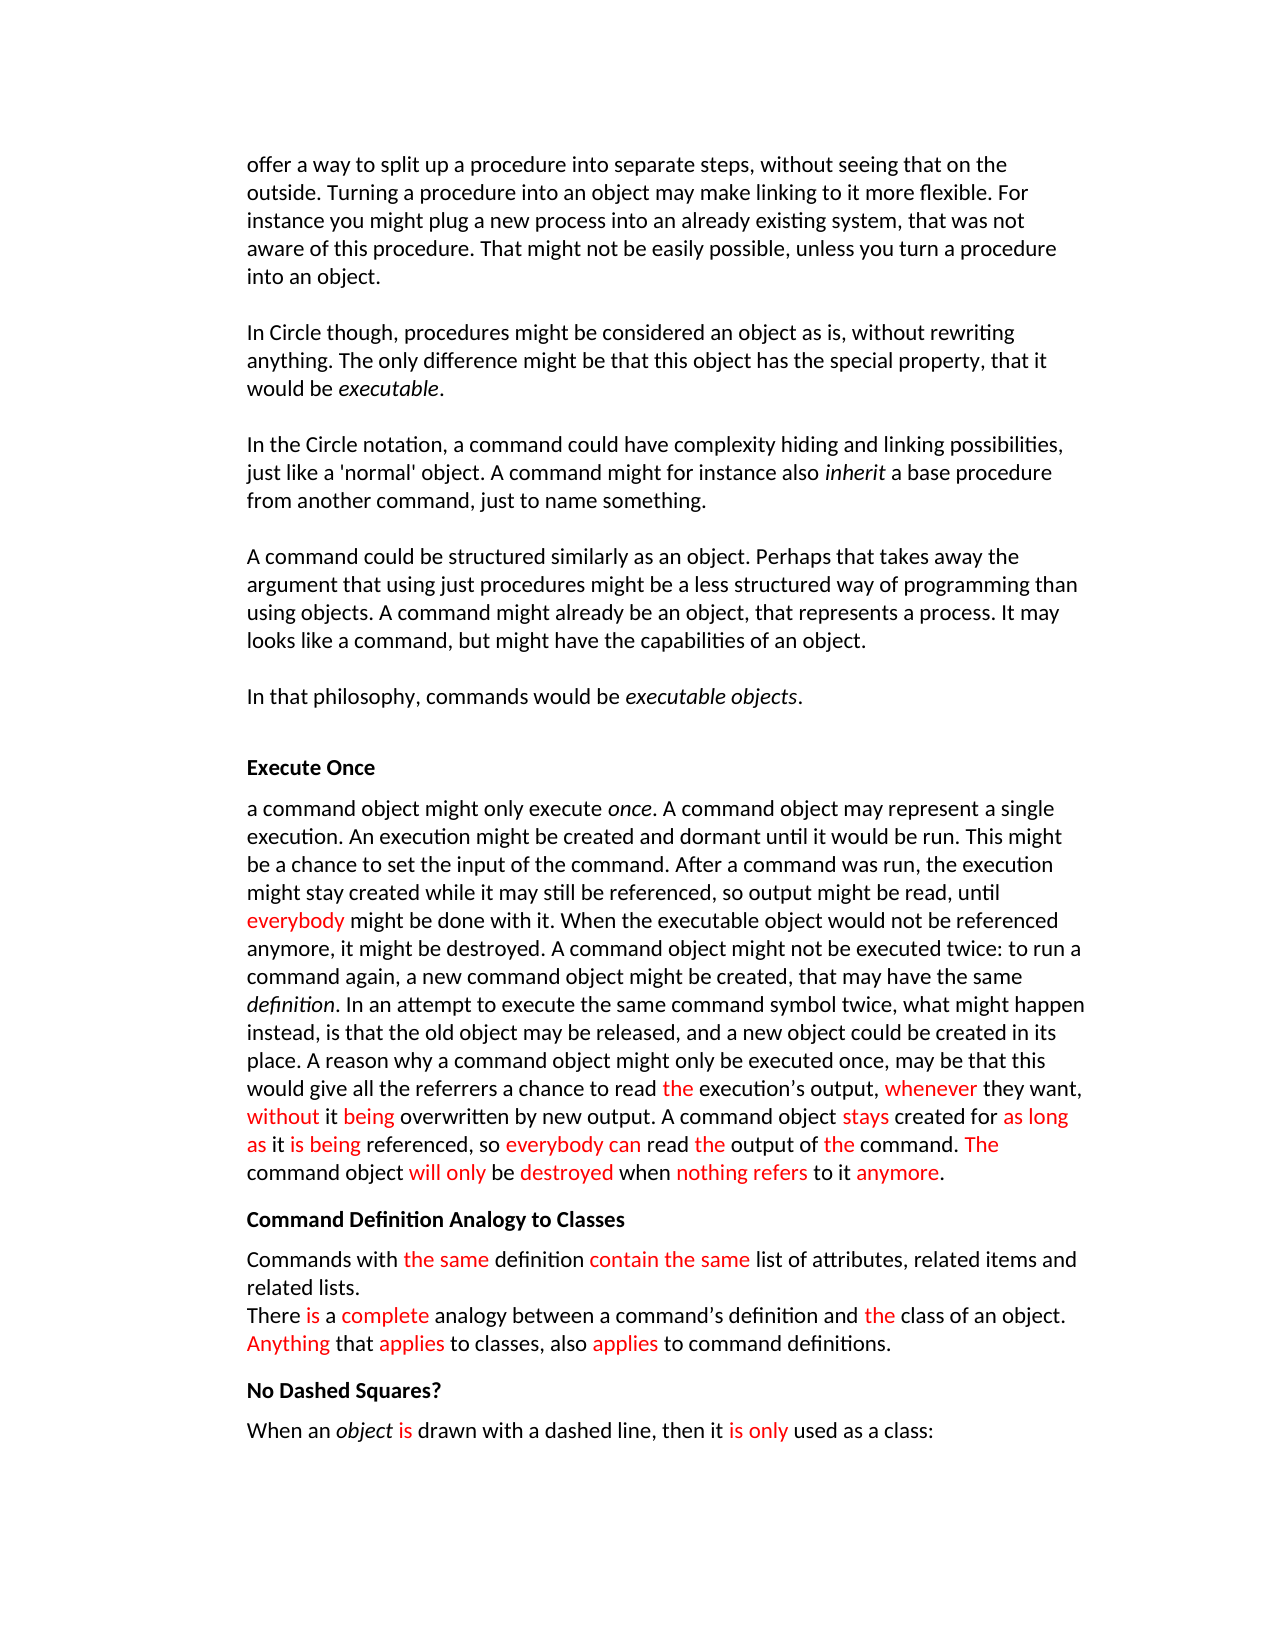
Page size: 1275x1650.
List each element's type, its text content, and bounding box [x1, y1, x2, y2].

text Anything that applies to classes, also applies to command definitions. [247, 1329, 1087, 1357]
text In the Circle notation, a command could have complexity hiding and linking possibilities, just like a 'normal' object. A command might for instance also inherit a base procedure from another command, just to name something. [247, 430, 1087, 514]
subtitle No Dashed Squares? [247, 1376, 1087, 1404]
text In Circle though, procedures might be considered an object as is, without rewriting anything. The only difference might be that this object has the special property, that it would be executable. [247, 318, 1087, 402]
text a command object might only execute once. A command object may represent a single execution. An execution might be created and dormant until it would be run. This might be a chance to set the input of the command. After a command was run, the execution might stay created while it may still be referenced, so output might be read, until everybody might be done with it. When the executable object would not be referenced anymore, it might be destroyed. A command object might not be executed twice: to run a command again, a new command object might be created, that may have the same definition. In an attempt to execute the same command symbol twice, what might happen instead, is that the old object may be released, and a new object could be created in its place. A reason why a command object might only be executed once, may be that this would give all the referrers a chance to read the execution’s output, whenever they want, without it being overwritten by new output. A command object stays created for as long as it is being referenced, so everybody can read the output of the command. The command object will only be destroyed when nothing refers to it anymore. [247, 794, 1087, 1186]
subtitle Execute Once [247, 753, 1087, 781]
subtitle Command Definition Analogy to Classes [247, 1205, 1087, 1233]
text In that philosophy, commands would be executable objects. [247, 682, 1087, 710]
text A command could be structured similarly as an object. Perhaps that takes away the argument that using just procedures might be a less structured way of programming than using objects. A command might already be an object, that represents a process. It may looks like a command, but might have the capabilities of an object. [247, 542, 1087, 654]
text There is a complete analogy between a command’s definition and the class of an object. [247, 1301, 1087, 1329]
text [247, 150, 1087, 290]
text When an object is drawn with a dashed line, then it is only used as a class: [247, 1417, 1087, 1445]
text Commands with the same definition contain the same list of attributes, related items and related lists. [247, 1245, 1087, 1301]
